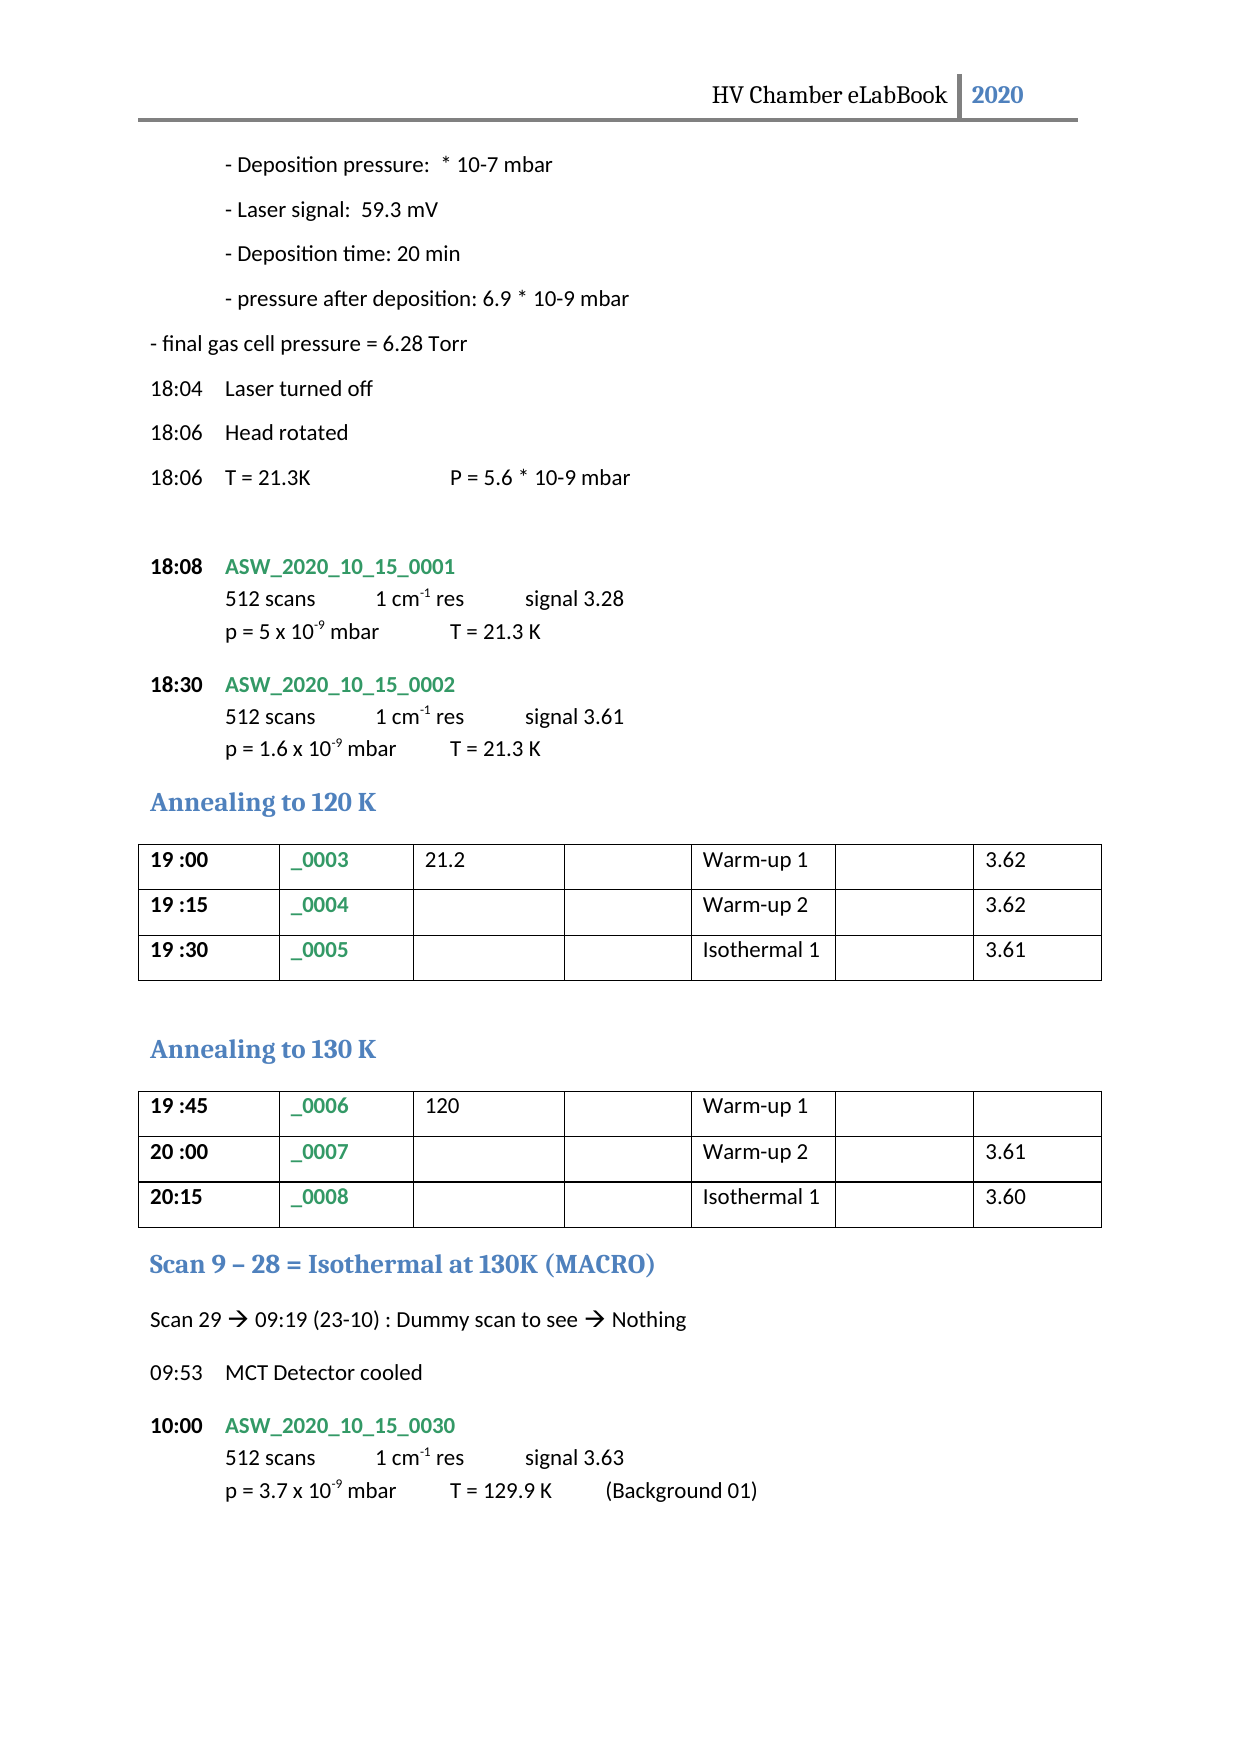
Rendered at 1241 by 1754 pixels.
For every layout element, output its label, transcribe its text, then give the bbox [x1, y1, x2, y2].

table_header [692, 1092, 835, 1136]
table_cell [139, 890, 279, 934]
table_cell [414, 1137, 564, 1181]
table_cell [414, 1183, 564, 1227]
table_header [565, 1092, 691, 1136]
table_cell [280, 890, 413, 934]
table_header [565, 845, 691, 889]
text 18:08 ASW_2020_10_15_0001 [150, 552, 1090, 580]
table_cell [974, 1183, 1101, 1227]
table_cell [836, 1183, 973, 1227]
text - pressure after deposition: 6.9 * 10-9 mbar [150, 284, 1090, 312]
text 10:00 ASW_2020_10_15_0030 [150, 1411, 1090, 1439]
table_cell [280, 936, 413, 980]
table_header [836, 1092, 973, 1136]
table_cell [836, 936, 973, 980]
subtitle Annealing to 130 K [150, 1034, 1090, 1065]
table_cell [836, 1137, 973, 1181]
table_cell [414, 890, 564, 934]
text 18:04 Laser turned off [150, 374, 1090, 402]
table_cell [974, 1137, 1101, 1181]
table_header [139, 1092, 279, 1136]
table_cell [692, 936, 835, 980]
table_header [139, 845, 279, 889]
text 18:06 T = 21.3K P = 5.6 * 10-9 mbar [150, 463, 1090, 491]
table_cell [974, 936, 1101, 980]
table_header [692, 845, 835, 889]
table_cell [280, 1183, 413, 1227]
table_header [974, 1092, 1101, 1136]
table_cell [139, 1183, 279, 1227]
subtitle Scan 9 – 28 = Isothermal at 130K (MACRO) [150, 1249, 1090, 1280]
text 512 scans 1 cm-1 res signal 3.28 p = 5 x 10-9 mbar T = 21.3 K [225, 584, 1090, 645]
subtitle Annealing to 120 K [150, 787, 1090, 818]
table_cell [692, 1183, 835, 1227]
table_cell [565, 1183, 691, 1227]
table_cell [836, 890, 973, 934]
text - Laser signal: 59.3 mV [150, 195, 1090, 223]
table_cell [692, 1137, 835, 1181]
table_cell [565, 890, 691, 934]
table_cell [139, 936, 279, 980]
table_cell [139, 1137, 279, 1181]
text Scan 29 09:19 (23-10) : Dummy scan to see Nothing [150, 1305, 1090, 1333]
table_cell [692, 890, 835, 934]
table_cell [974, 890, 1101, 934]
text 18:06 Head rotated [150, 418, 1090, 446]
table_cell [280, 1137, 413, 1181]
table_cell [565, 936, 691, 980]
text - Deposition pressure: * 10-7 mbar [150, 150, 1090, 178]
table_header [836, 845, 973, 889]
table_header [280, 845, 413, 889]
text 18:30 ASW_2020_10_15_0002 [150, 670, 1090, 698]
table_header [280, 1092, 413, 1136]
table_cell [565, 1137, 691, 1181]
text - final gas cell pressure = 6.28 Torr [150, 329, 1090, 357]
text 512 scans 1 cm-1 res signal 3.61 p = 1.6 x 10-9 mbar T = 21.3 K [225, 702, 1090, 762]
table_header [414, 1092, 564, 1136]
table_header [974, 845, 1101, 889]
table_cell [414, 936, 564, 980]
text - Deposition time: 20 min [150, 239, 1090, 268]
text 512 scans 1 cm-1 res signal 3.63 p = 3.7 x 10-9 mbar T = 129.9 K (Background 01) [225, 1443, 1090, 1504]
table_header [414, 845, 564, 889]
text 09:53 MCT Detector cooled [150, 1358, 1090, 1386]
